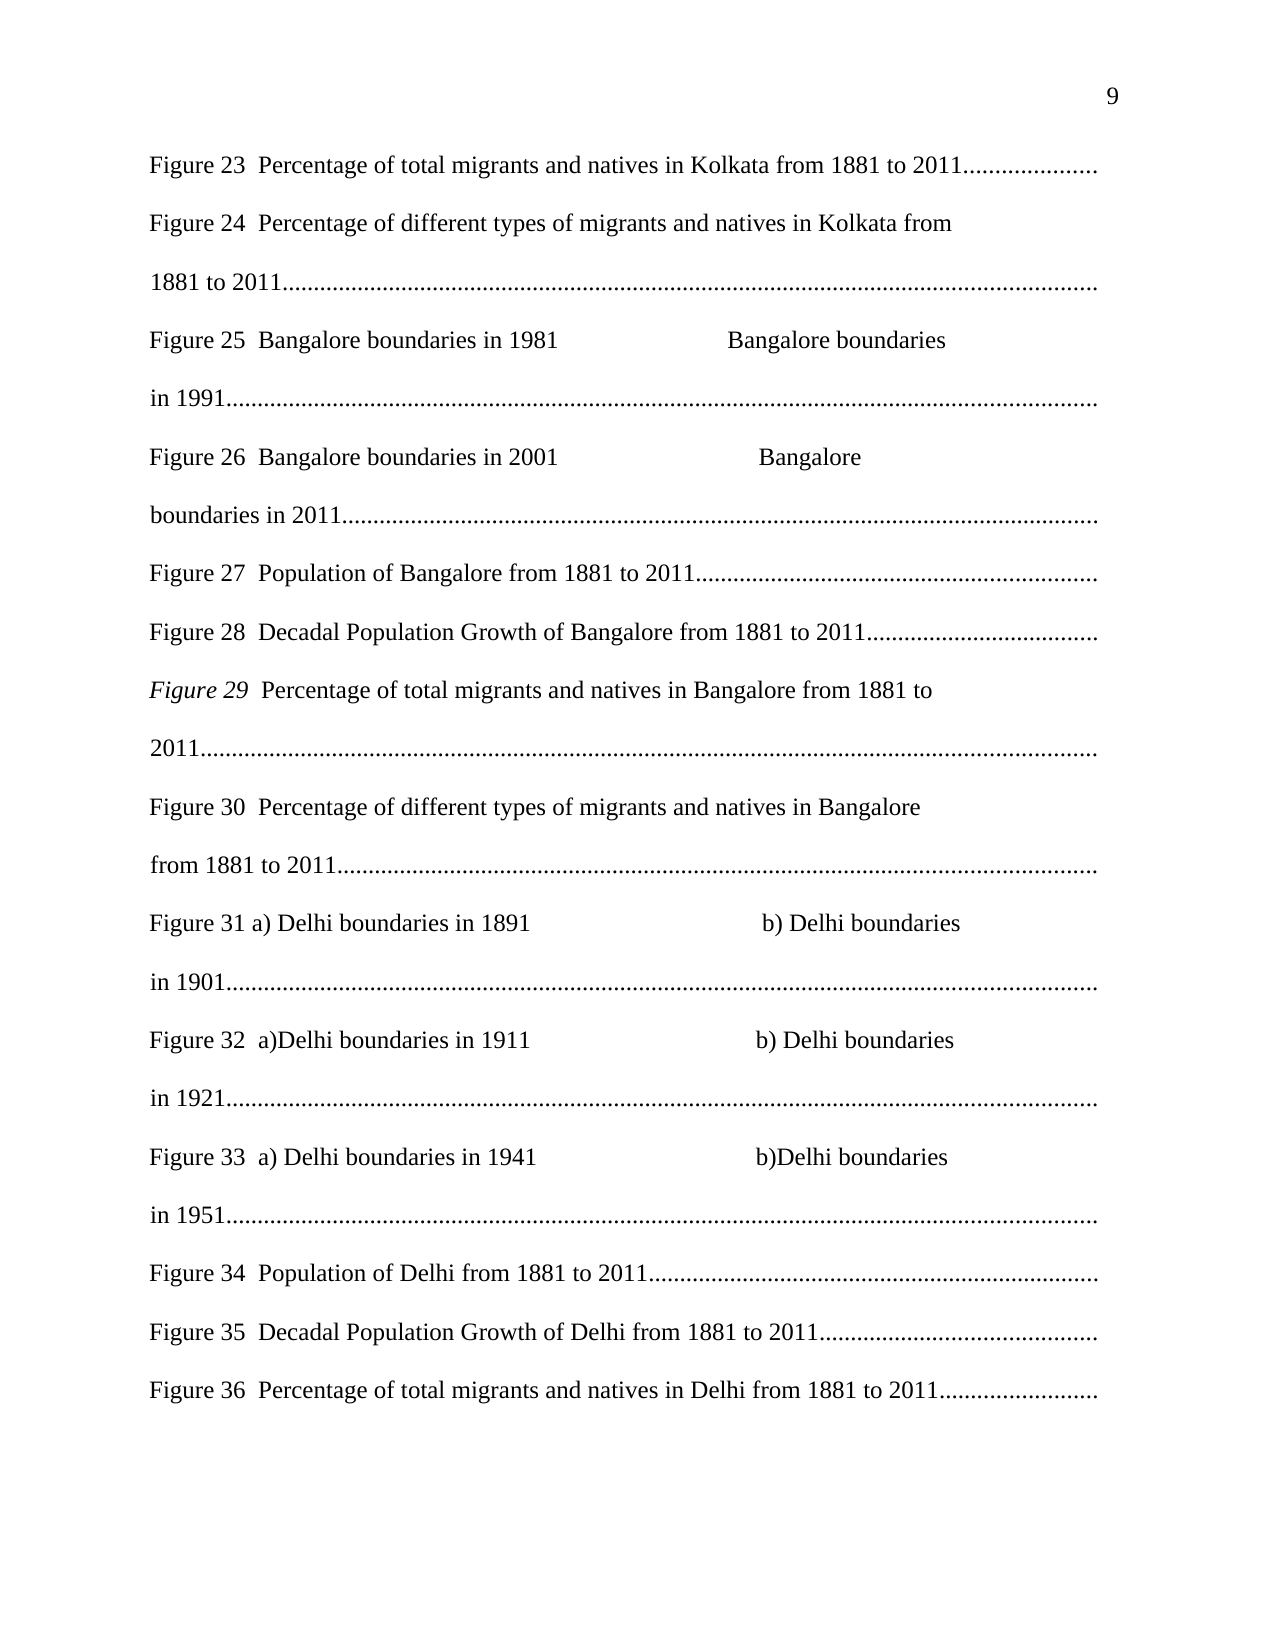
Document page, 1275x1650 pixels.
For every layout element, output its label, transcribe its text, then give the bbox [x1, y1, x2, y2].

text Figure 29 Percentage of total migrants and natives in Bangalore from 1881 to 2011 60 [149, 675, 965, 762]
text Figure 24 Percentage of different types of migrants and natives in Kolkata from 1881 to 2011 55 [149, 208, 965, 295]
text Figure 33 a) Delhi boundaries in 1941 b)Delhi boundaries in 1951 64 [149, 1142, 965, 1229]
text Figure 23 Percentage of total migrants and natives in Kolkata from 1881 to 2011 53 [149, 150, 965, 179]
text Figure 27 Population of Bangalore from 1881 to 2011 58 [149, 558, 965, 587]
text Figure 25 Bangalore boundaries in 1981 Bangalore boundaries in 1991 56 [149, 325, 965, 412]
text Figure 28 Decadal Population Growth of Bangalore from 1881 to 2011 59 [149, 617, 965, 645]
text Figure 26 Bangalore boundaries in 2001 Bangalore boundaries in 2011 57 [149, 442, 965, 529]
text Figure 30 Percentage of different types of migrants and natives in Bangalore from 1881 to 2011 61 [149, 792, 965, 879]
text Figure 35 Decadal Population Growth of Delhi from 1881 to 2011 66 [149, 1317, 965, 1345]
text Figure 31 a) Delhi boundaries in 1891 b) Delhi boundaries in 1901 63 [149, 908, 965, 995]
text Figure 34 Population of Delhi from 1881 to 2011 65 [149, 1258, 965, 1287]
text Figure 36 Percentage of total migrants and natives in Delhi from 1881 to 2011 67 [149, 1375, 965, 1404]
text Figure 32 a)Delhi boundaries in 1911 b) Delhi boundaries in 1921 63 [149, 1025, 965, 1112]
